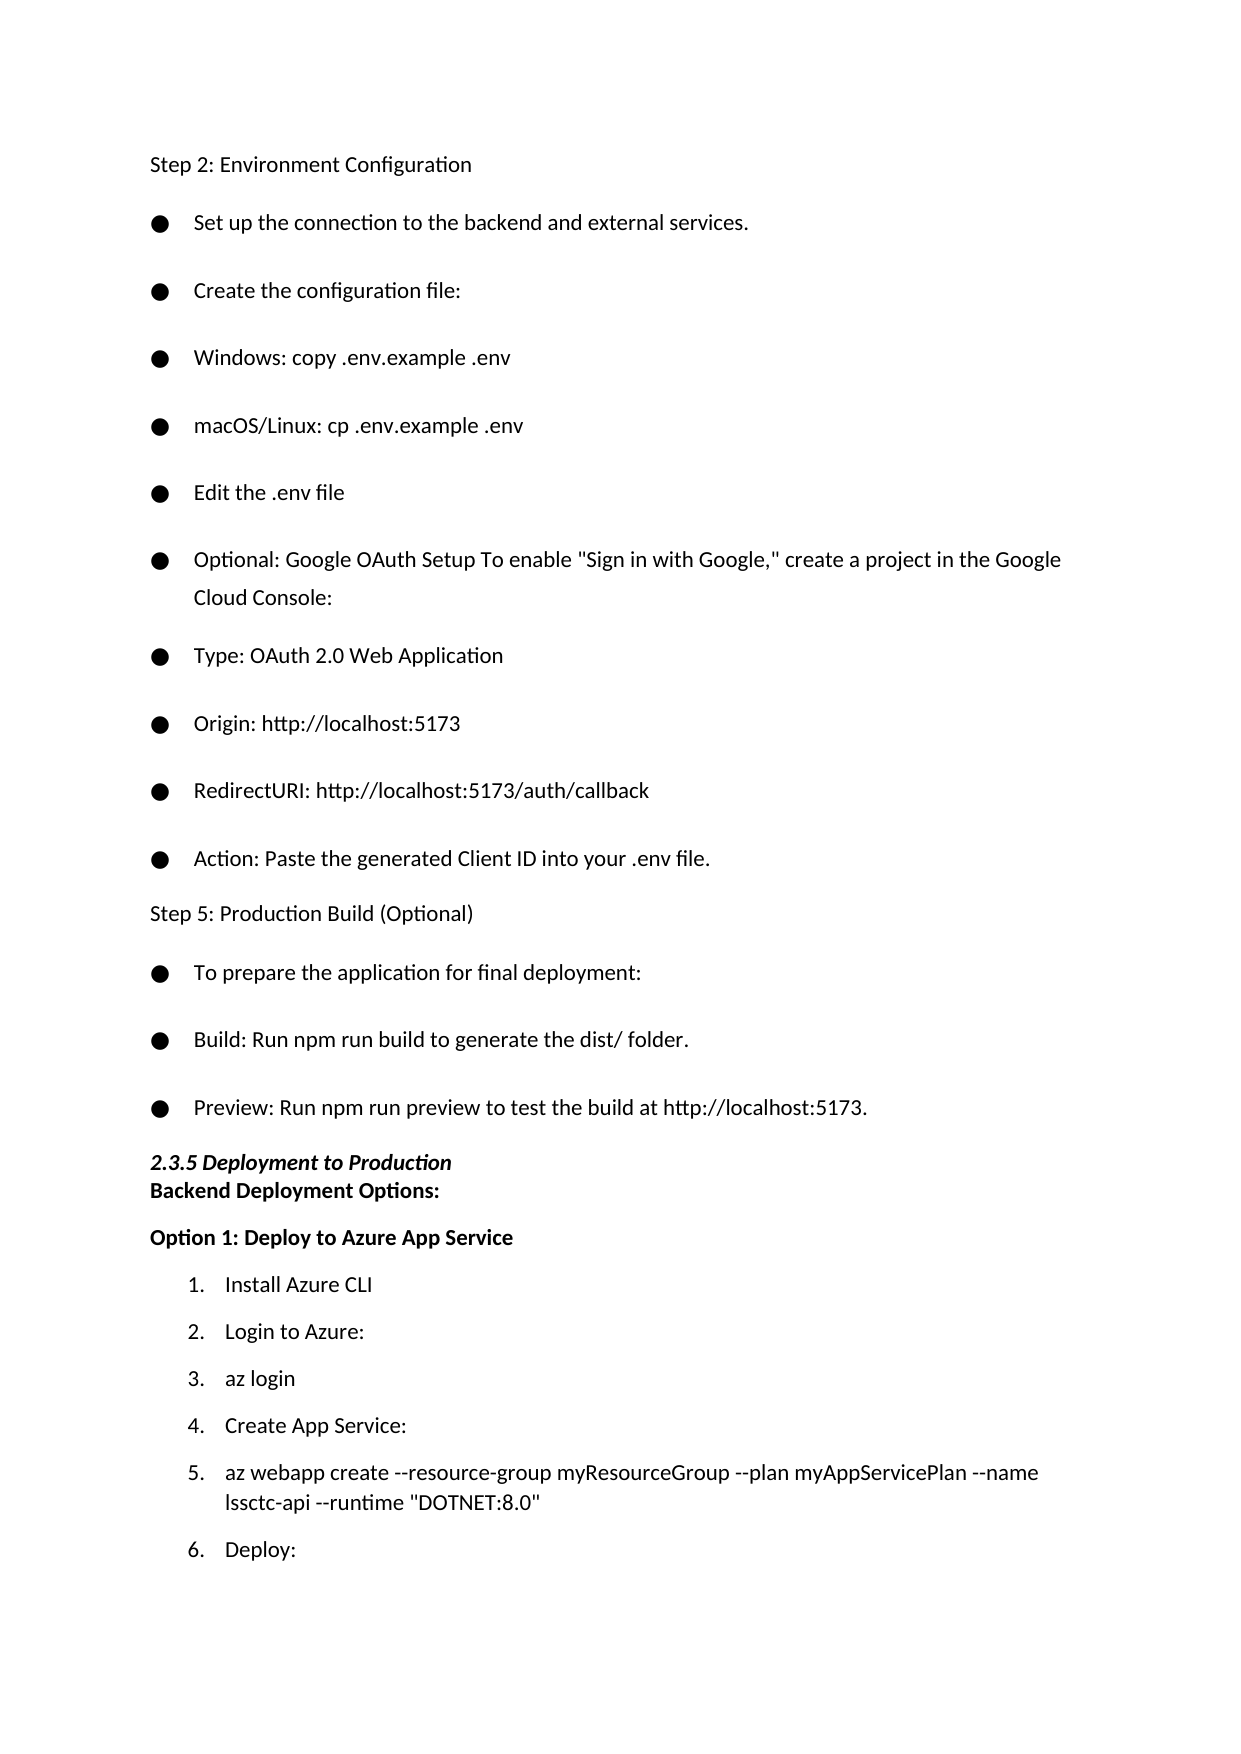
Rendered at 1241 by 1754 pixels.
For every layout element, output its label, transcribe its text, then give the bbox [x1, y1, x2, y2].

list Deploy: [187, 1535, 1093, 1563]
text Step 5: Production Build (Optional) [150, 899, 1093, 927]
list Optional: Google OAuth Setup To enable "Sign in with Google," create a project in the Google Cloud Console: [150, 534, 1093, 611]
list RedirectURI: http://localhost:5173/auth/callback [150, 765, 1093, 812]
list macOS/Linux: cp .env.example .env [150, 399, 1093, 446]
list Create App Service: [187, 1411, 1093, 1439]
list Windows: copy .env.example .env [150, 332, 1093, 379]
text Option 1: Deploy to Azure App Service [150, 1223, 1093, 1251]
list Set up the connection to the backend and external services. [150, 197, 1093, 244]
list Preview: Run npm run preview to test the build at http://localhost:5173. [150, 1081, 1093, 1128]
text Backend Deployment Options: [150, 1177, 1093, 1204]
list Create the configuration file: [150, 264, 1093, 311]
list Build: Run npm run build to generate the dist/ folder. [150, 1014, 1093, 1061]
list To prepare the application for final deployment: [150, 946, 1093, 993]
list Install Azure CLI [187, 1270, 1093, 1298]
text Step 2: Environment Configuration [150, 150, 1093, 178]
list Type: OAuth 2.0 Web Application [150, 630, 1093, 677]
subtitle 2.3.5 Deployment to Production [150, 1148, 1093, 1177]
list Origin: http://localhost:5173 [150, 697, 1093, 744]
list Edit the .env file [150, 466, 1093, 513]
list Login to Azure: [187, 1317, 1093, 1345]
list az webapp create --resource-group myResourceGroup --plan myAppServicePlan --name lssctc-api --runtime "DOTNET:8.0" [187, 1458, 1093, 1516]
list Action: Paste the generated Client ID into your .env file. [150, 832, 1093, 879]
list az login [187, 1364, 1093, 1392]
